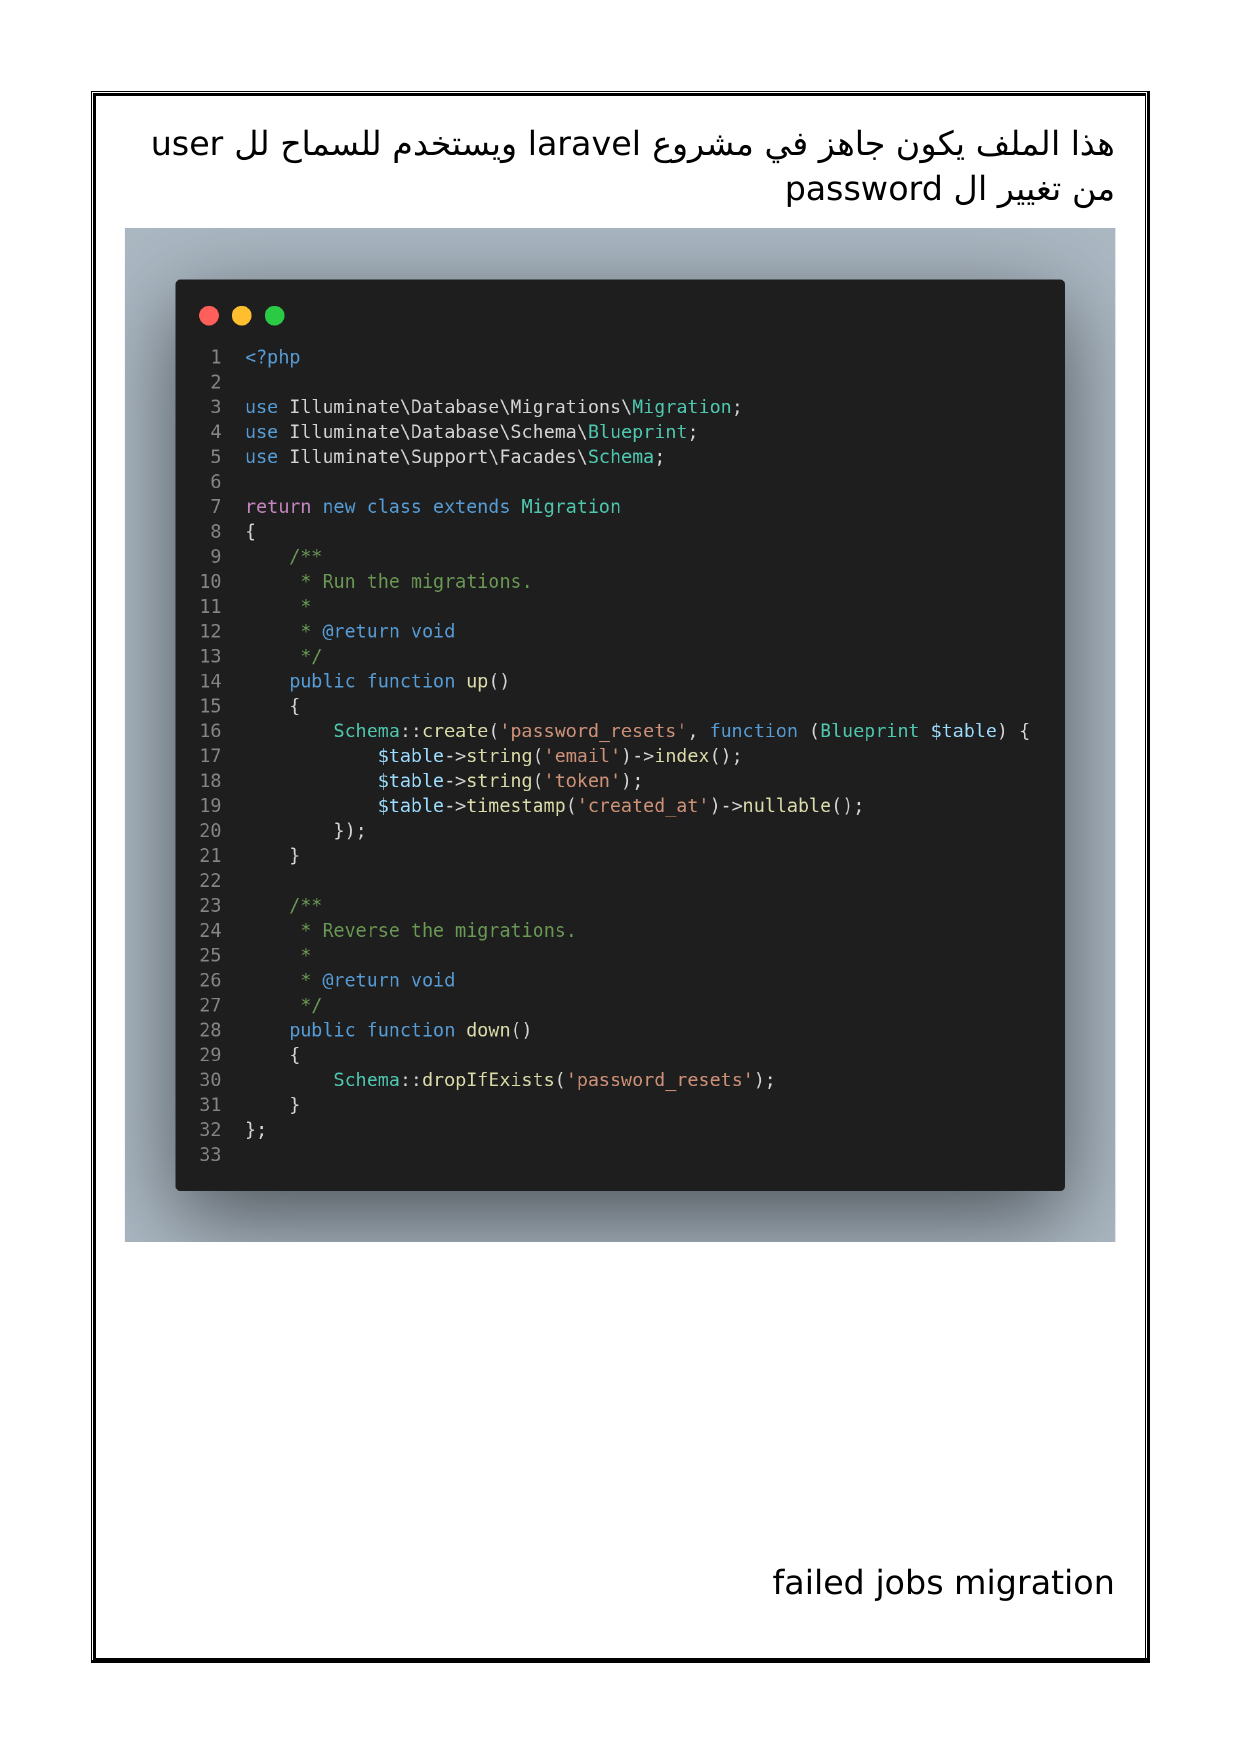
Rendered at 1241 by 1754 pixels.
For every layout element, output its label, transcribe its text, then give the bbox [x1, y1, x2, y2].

text هذا الملف يكون جاهز في مشروع laravel ويستخدم للسماح لل user من تغيير ال password [125, 125, 1115, 208]
picture [124, 228, 1116, 1242]
text failed jobs migration [125, 1563, 1115, 1602]
